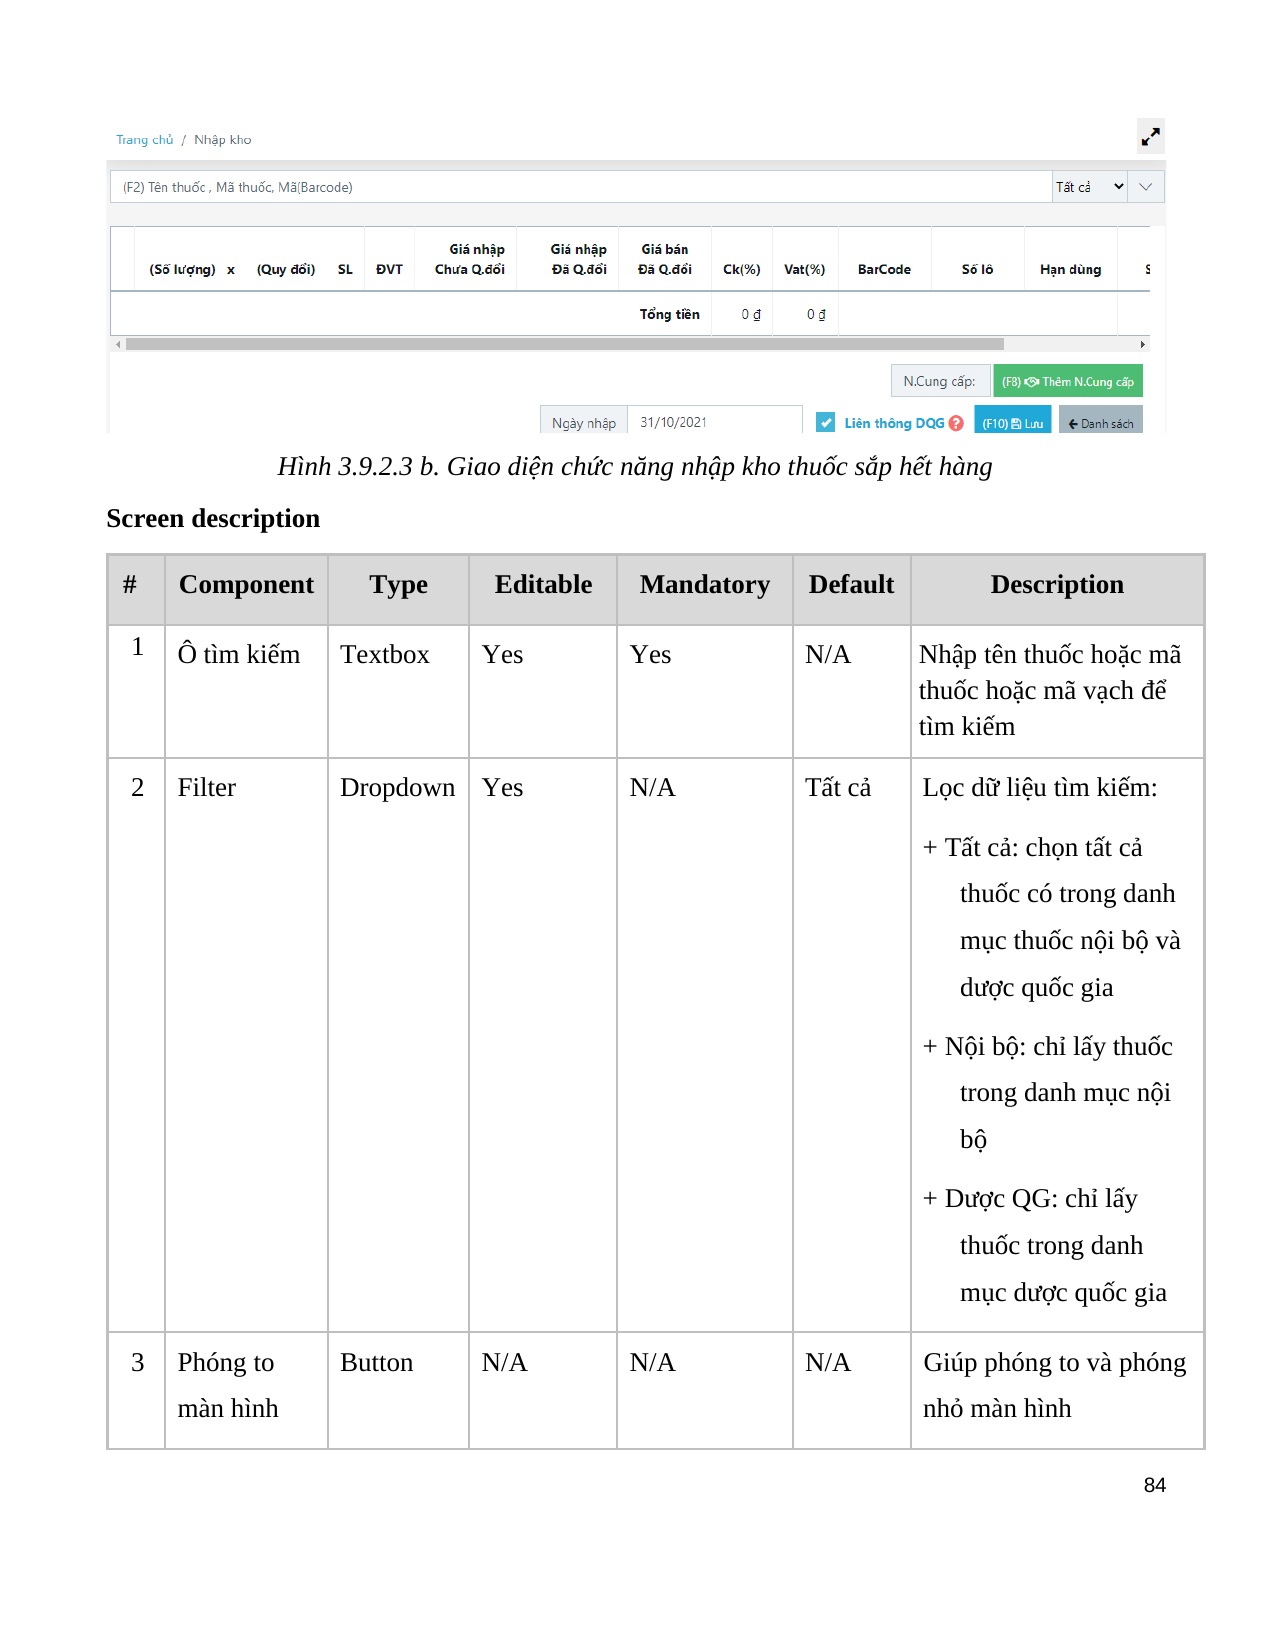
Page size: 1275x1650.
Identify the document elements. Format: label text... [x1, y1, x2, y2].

table_header Type [329, 556, 468, 624]
table_header Editable [470, 556, 616, 624]
table_header Description [912, 556, 1203, 624]
table_cell 1 [109, 626, 164, 757]
text Hình 3.9.2.3 b. Giao diện chức năng nhập kho thuốc sắp hết hàng [106, 451, 1167, 482]
text Screen description [106, 502, 1167, 534]
table_header # [109, 556, 164, 624]
table_cell Filter [166, 759, 327, 1331]
table_cell N/A [618, 759, 792, 1331]
table_cell Textbox [329, 626, 468, 757]
table_cell Yes [470, 626, 616, 757]
table_cell 2 [109, 759, 164, 1331]
table_cell N/A [794, 1333, 910, 1448]
table_cell Phóng to màn hình [166, 1333, 327, 1448]
table_cell Yes [470, 759, 616, 1331]
table_cell Nhập tên thuốc hoặc mã thuốc hoặc mã vạch để tìm kiếm [912, 626, 1203, 757]
table_cell Lọc dữ liệu tìm kiếm: + Tất cả: chọn tất cả thuốc có trong danh mục thuốc nội bộ và dược quốc gia + Nội bộ: chỉ lấy thuốc trong danh mục nội bộ + Dược QG: chỉ lấy thuốc trong danh mục dược quốc gia [912, 759, 1203, 1331]
table_cell Ô tìm kiếm [166, 626, 327, 757]
table_cell Tất cả [794, 759, 910, 1331]
table_cell N/A [794, 626, 910, 757]
table_cell N/A [618, 1333, 792, 1448]
picture [106, 118, 1167, 433]
table_cell Giúp phóng to và phóng nhỏ màn hình [912, 1333, 1203, 1448]
table_cell Button [329, 1333, 468, 1448]
table_cell Yes [618, 626, 792, 757]
table_cell Dropdown [329, 759, 468, 1331]
table_cell 3 [109, 1333, 164, 1448]
table_header Component [166, 556, 327, 624]
table_header Default [794, 556, 910, 624]
table_header Mandatory [618, 556, 792, 624]
table_cell N/A [470, 1333, 616, 1448]
